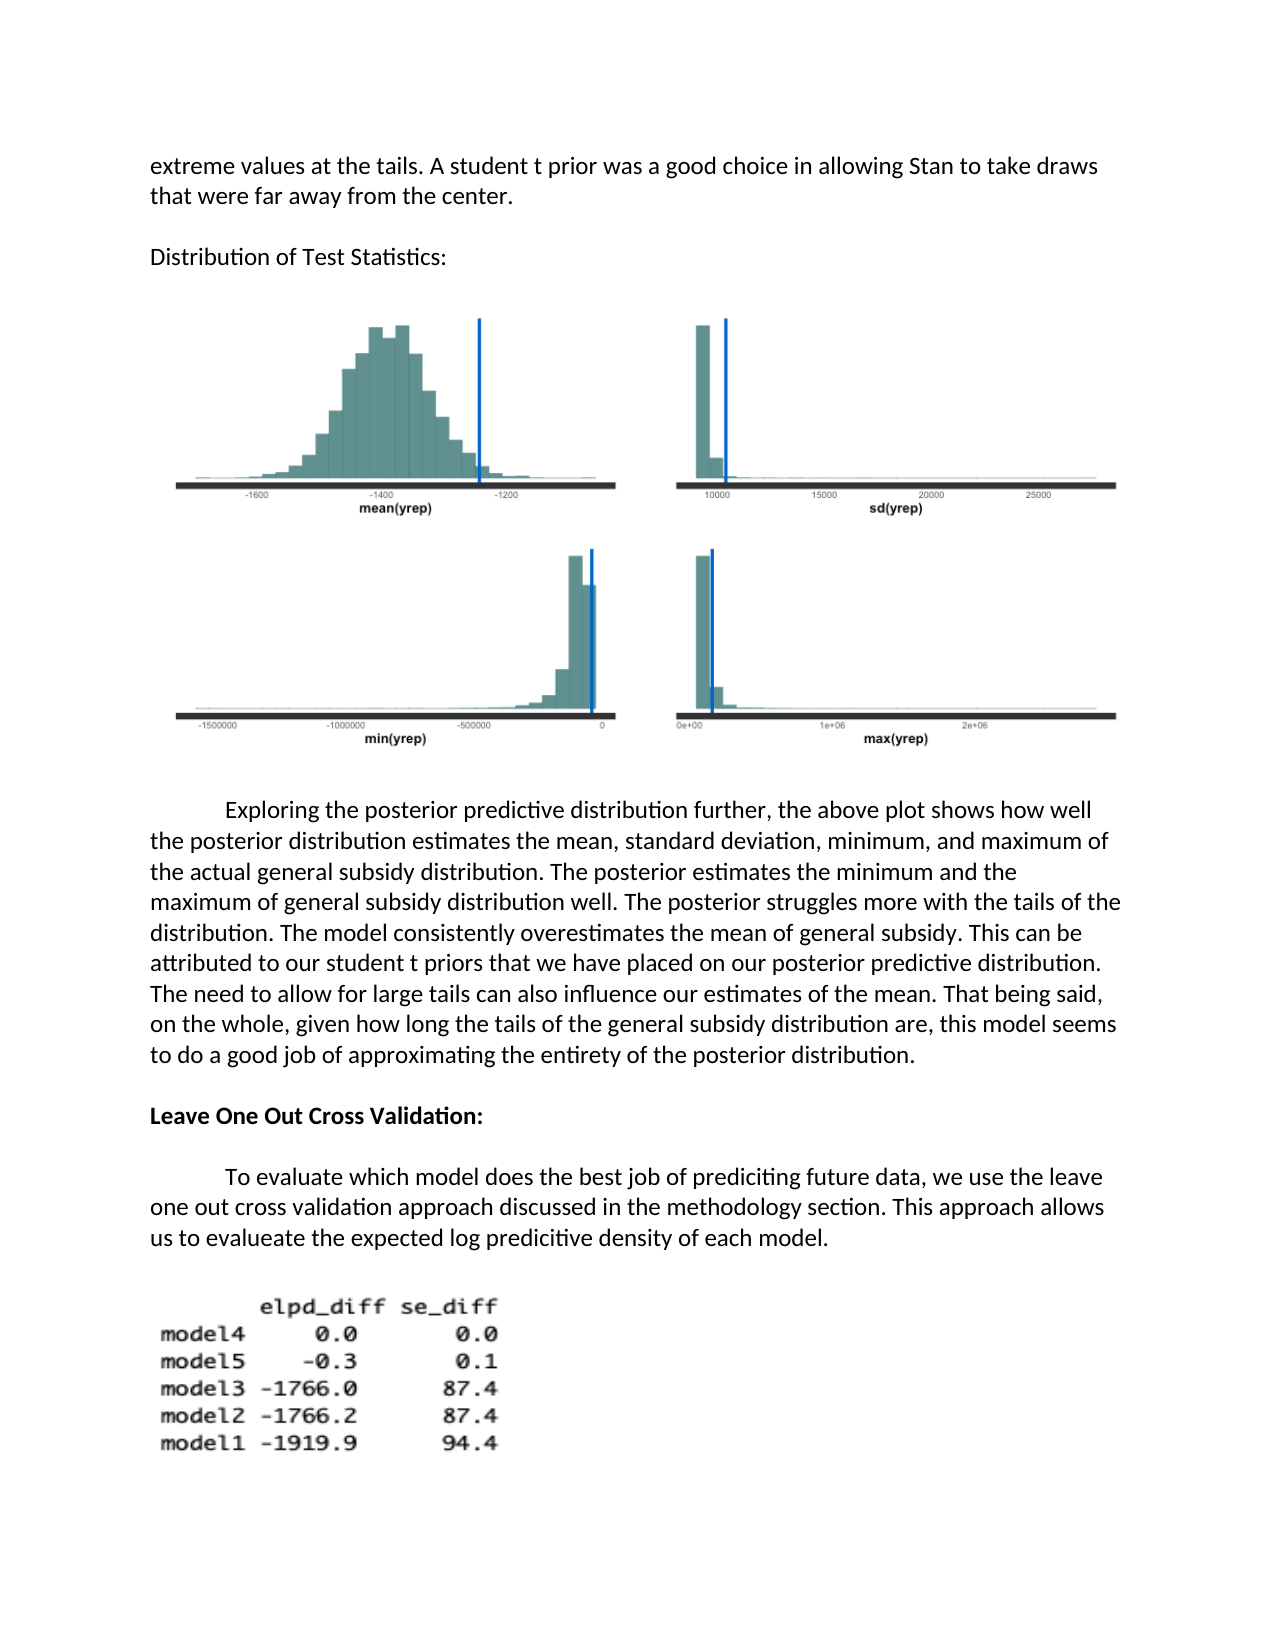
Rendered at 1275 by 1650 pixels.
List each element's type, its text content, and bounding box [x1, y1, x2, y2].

text To evaluate which model does the best job of prediciting future data, we use the leave one out cross validation approach discussed in the methodology section. This approach allows us to evalueate the expected log predicitive density of each model. [150, 1161, 1125, 1252]
text Distribution of Test Statistics: [150, 242, 1125, 272]
text Leave One Out Cross Validation: [150, 1100, 1125, 1130]
picture [150, 302, 1125, 765]
picture [150, 1283, 554, 1460]
text Exploring the posterior predictive distribution further, the above plot shows how well the posterior distribution estimates the mean, standard deviation, minimum, and maximum of the actual general subsidy distribution. The posterior estimates the minimum and the maximum of general subsidy distribution well. The posterior struggles more with the tails of the distribution. The model consistently overestimates the mean of general subsidy. This can be attributed to our student t priors that we have placed on our posterior predictive distribution. The need to allow for large tails can also influence our estimates of the mean. That being said, on the whole, given how long the tails of the general subsidy distribution are, this model seems to do a good job of approximating the entirety of the posterior distribution. [150, 795, 1125, 1069]
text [150, 150, 1125, 211]
